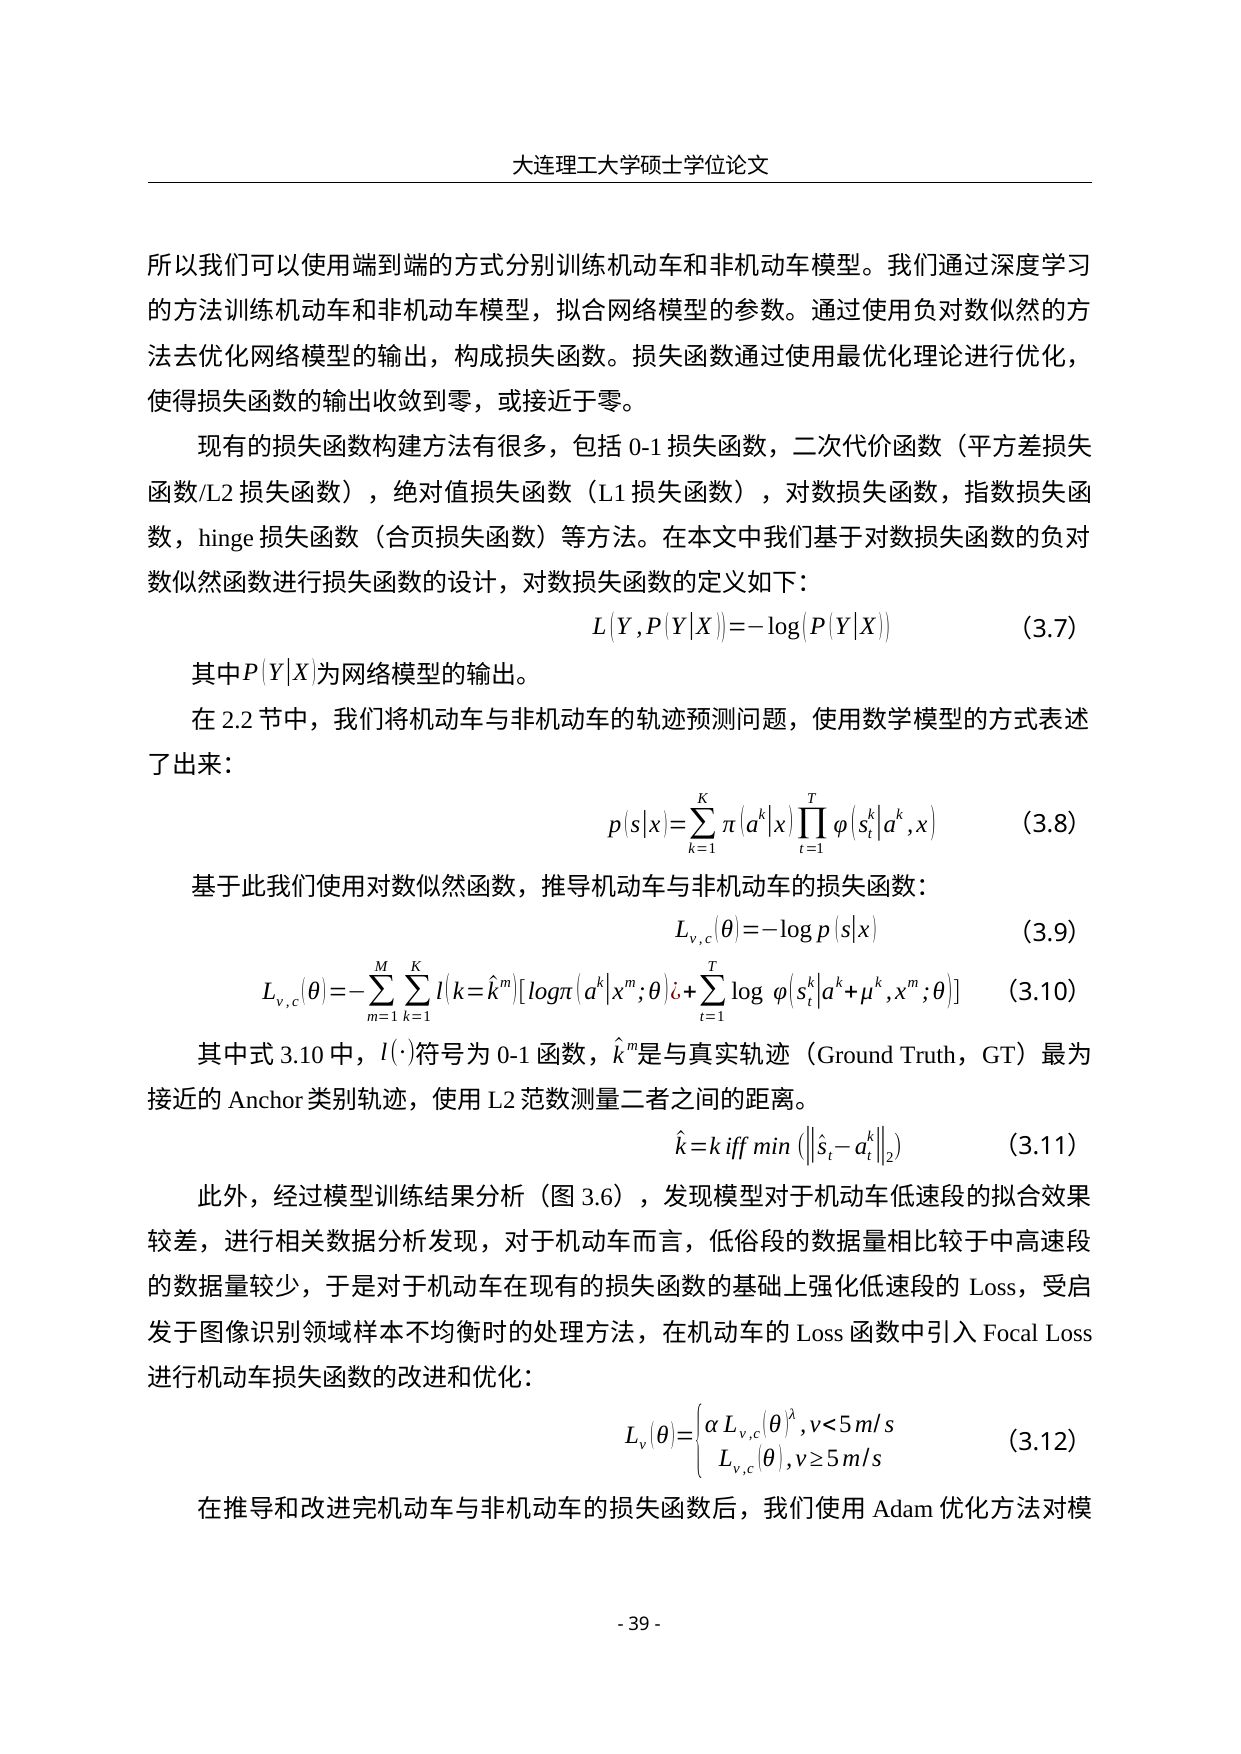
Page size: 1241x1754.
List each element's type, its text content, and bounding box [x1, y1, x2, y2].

text 其中为网络模型的输出。 [148, 654, 1092, 690]
text 此外，经过模型训练结果分析（图3.6），发现模型对于机动车低速段的拟合效果较差，进行相关数据分析发现，对于机动车而言，低俗段的数据量相比较于中高速段的数据量较少，于是对于机动车在现有的损失函数的基础上强化低速段的Loss，受启发于图像识别领域样本不均衡时的处理方法，在机动车的Loss函数中引入Focal Loss进行机动车损失函数的改进和优化： [148, 1176, 1092, 1394]
text （3.12） [148, 1403, 1092, 1480]
text 在2.2节中，我们将机动车与非机动车的轨迹预测问题，使用数学模型的方式表述了出来： [148, 699, 1092, 781]
text （3.10） [148, 958, 1092, 1025]
text （3.8） [148, 790, 1092, 858]
text 其中式3.10中，符号为0-1函数，是与真实轨迹（Ground Truth，GT）最为接近的Anchor类别轨迹，使用L2范数测量二者之间的距离。 [148, 1034, 1092, 1116]
text （3.9） [148, 912, 1092, 948]
text （3.11） [148, 1125, 1092, 1167]
text （3.7） [148, 608, 1092, 645]
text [148, 1489, 1092, 1525]
text 基于此我们使用对数似然函数，推导机动车与非机动车的损失函数： [148, 867, 1092, 903]
text 现有的损失函数构建方法有很多，包括0-1损失函数，二次代价函数（平方差损失函数/L2损失函数），绝对值损失函数（L1损失函数），对数损失函数，指数损失函数，hinge损失函数（合页损失函数）等方法。在本文中我们基于对数损失函数的负对数似然函数进行损失函数的设计，对数损失函数的定义如下： [148, 427, 1092, 599]
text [148, 246, 1092, 418]
